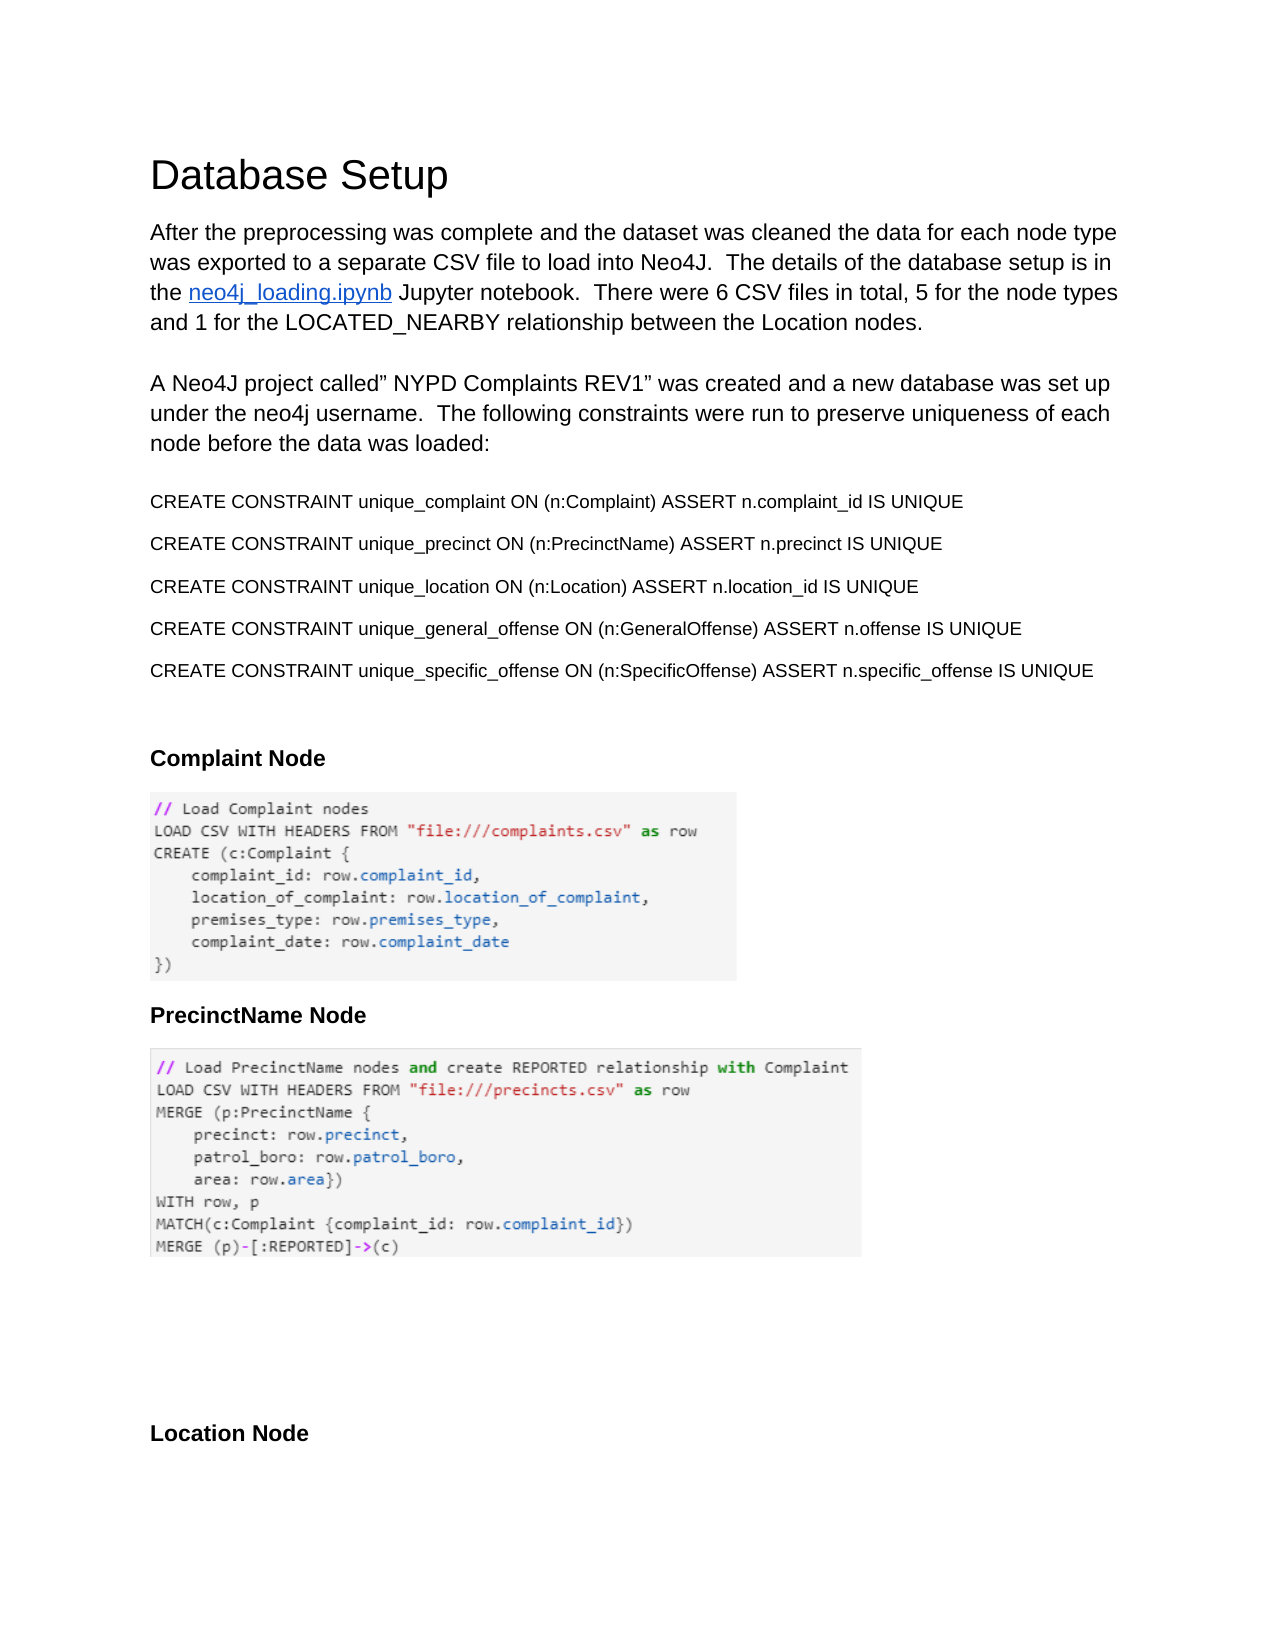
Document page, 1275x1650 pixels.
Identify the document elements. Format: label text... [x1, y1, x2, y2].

text CREATE CONSTRAINT unique_specific_offense ON (n:SpecificOffense) ASSERT n.specific_offense IS UNIQUE [150, 660, 1125, 682]
subtitle Database Setup [150, 150, 1125, 198]
picture [150, 1048, 862, 1257]
text CREATE CONSTRAINT unique_general_offense ON (n:GeneralOffense) ASSERT n.offense IS UNIQUE [150, 618, 1125, 639]
text PrecinctName Node [150, 1002, 1125, 1028]
text CREATE CONSTRAINT unique_location ON (n:Location) ASSERT n.location_id IS UNIQUE [150, 575, 1125, 597]
text CREATE CONSTRAINT unique_precinct ON (n:PrecinctName) ASSERT n.precinct IS UNIQUE [150, 533, 1125, 554]
picture [150, 792, 737, 981]
text Location Node [150, 1419, 1125, 1446]
text After the preprocessing was complete and the dataset was cleaned the data for each node type was exported to a separate CSV file to load into Neo4J. The details of the database setup is in the neo4j_loading.ipynb Jupyter notebook. There were 6 CSV files in total, 5 for the node types and 1 for the LOCATED_NEARBY relationship between the Location nodes. [150, 219, 1125, 336]
text Complaint Node [150, 745, 1125, 771]
text A Neo4J project called” NYPD Complaints REV1” was created and a new database was set up under the neo4j username. The following constraints were run to preserve uniqueness of each node before the data was loaded: [150, 370, 1125, 457]
text CREATE CONSTRAINT unique_complaint ON (n:Complaint) ASSERT n.complaint_id IS UNIQUE [150, 491, 1125, 512]
